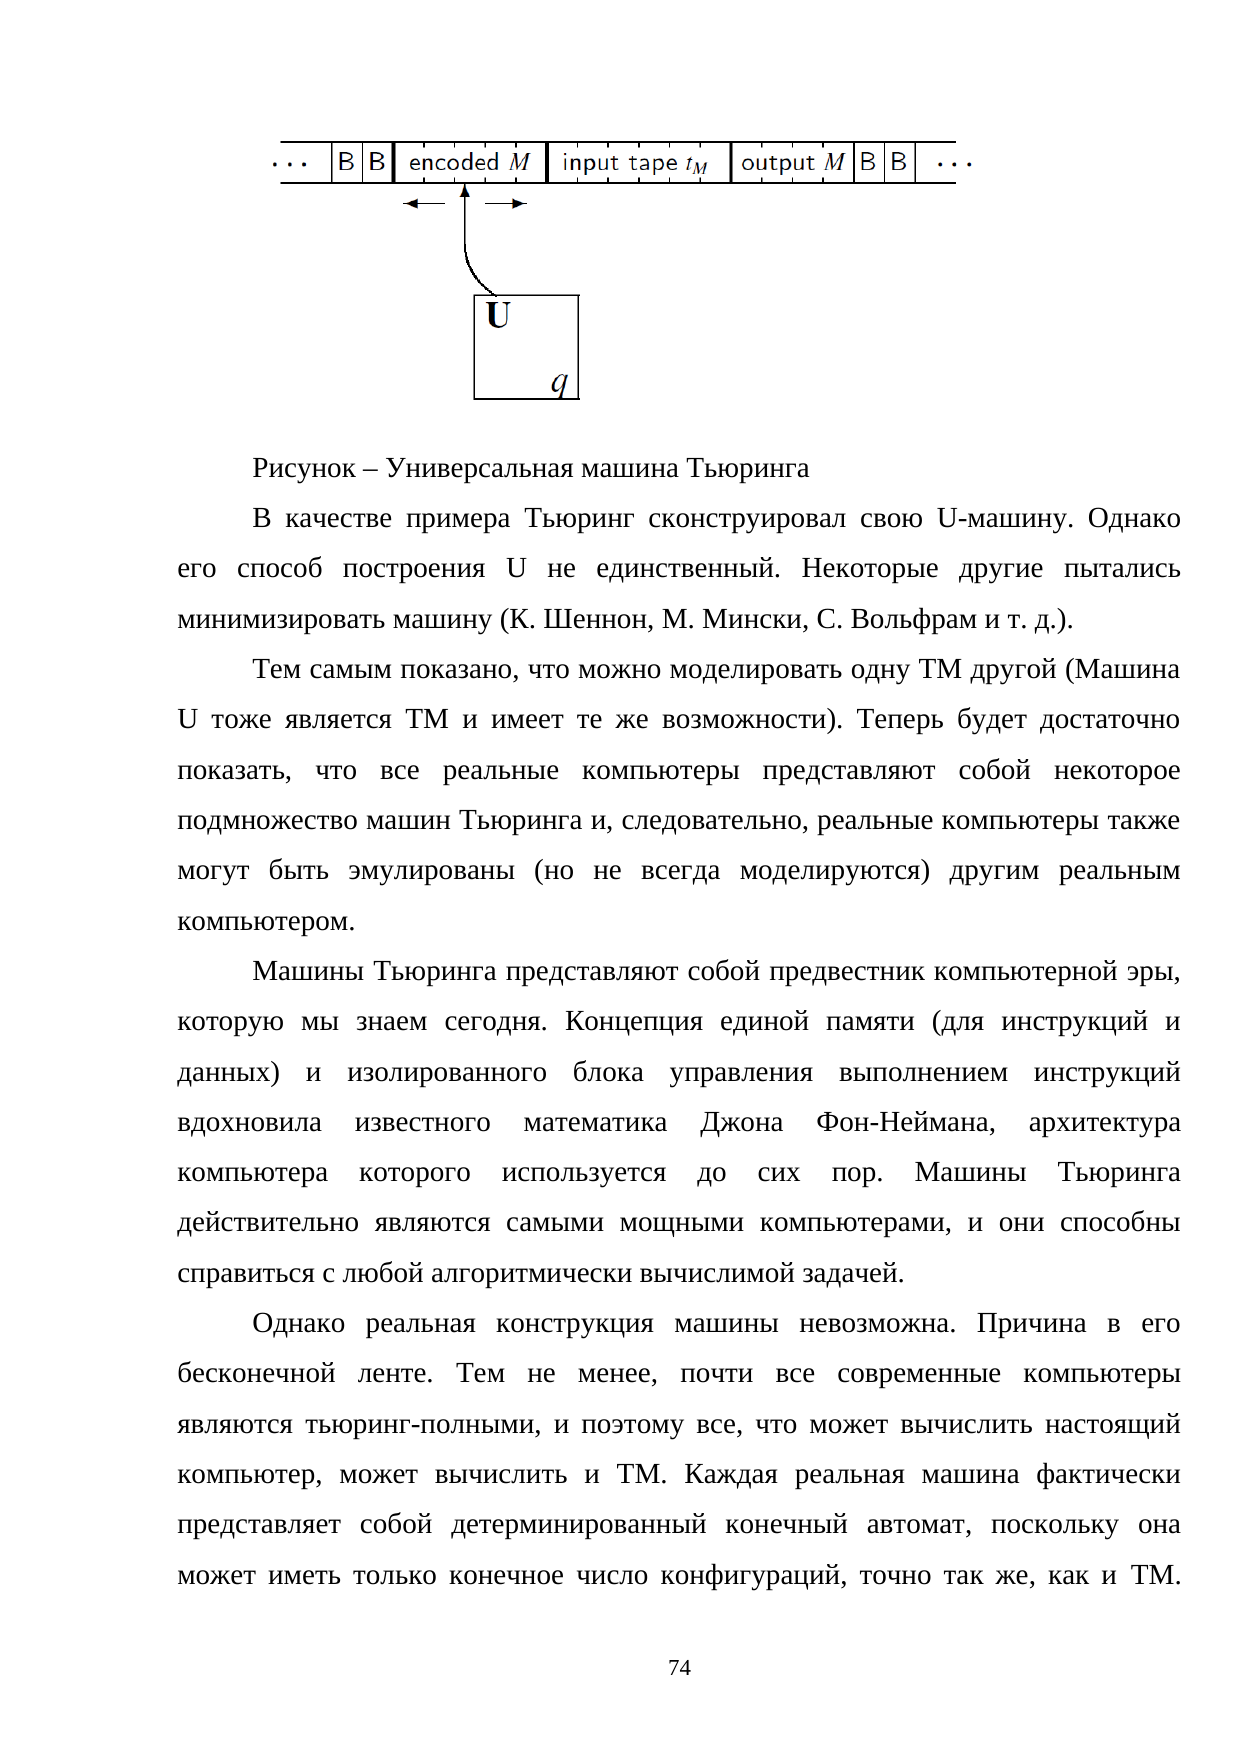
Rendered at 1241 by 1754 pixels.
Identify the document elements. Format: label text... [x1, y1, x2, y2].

picture [252, 118, 1044, 434]
text Рисунок – Универсальная машина Тьюринга [177, 450, 1182, 483]
text Тем самым показано, что можно моделировать одну ТМ другой (Машина U тоже является ТМ и имеет те же возможности). Теперь будет достаточно показать, что все реальные компьютеры представляют собой некоторое подмножество машин Тьюринга и, следовательно, реальные компьютеры также могут быть эмулированы (но не всегда моделируются) другим реальным компьютером. [177, 651, 1182, 936]
text Машины Тьюринга представляют собой предвестник компьютерной эры, которую мы знаем сегодня. Концепция единой памяти (для инструкций и данных) и изолированного блока управления выполнением инструкций вдохновила известного математика Джона Фон-Неймана, архитектура компьютера которого используется до сих пор. Машины Тьюринга действительно являются самыми мощными компьютерами, и они способны справиться с любой алгоритмически вычислимой задачей. [177, 953, 1182, 1288]
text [177, 1305, 1182, 1590]
text В качестве примера Тьюринг сконструировал свою U-машину. Однако его способ построения U не единственный. Некоторые другие пытались минимизировать машину (К. Шеннон, М. Мински, С. Вольфрам и т. д.). [177, 500, 1182, 634]
